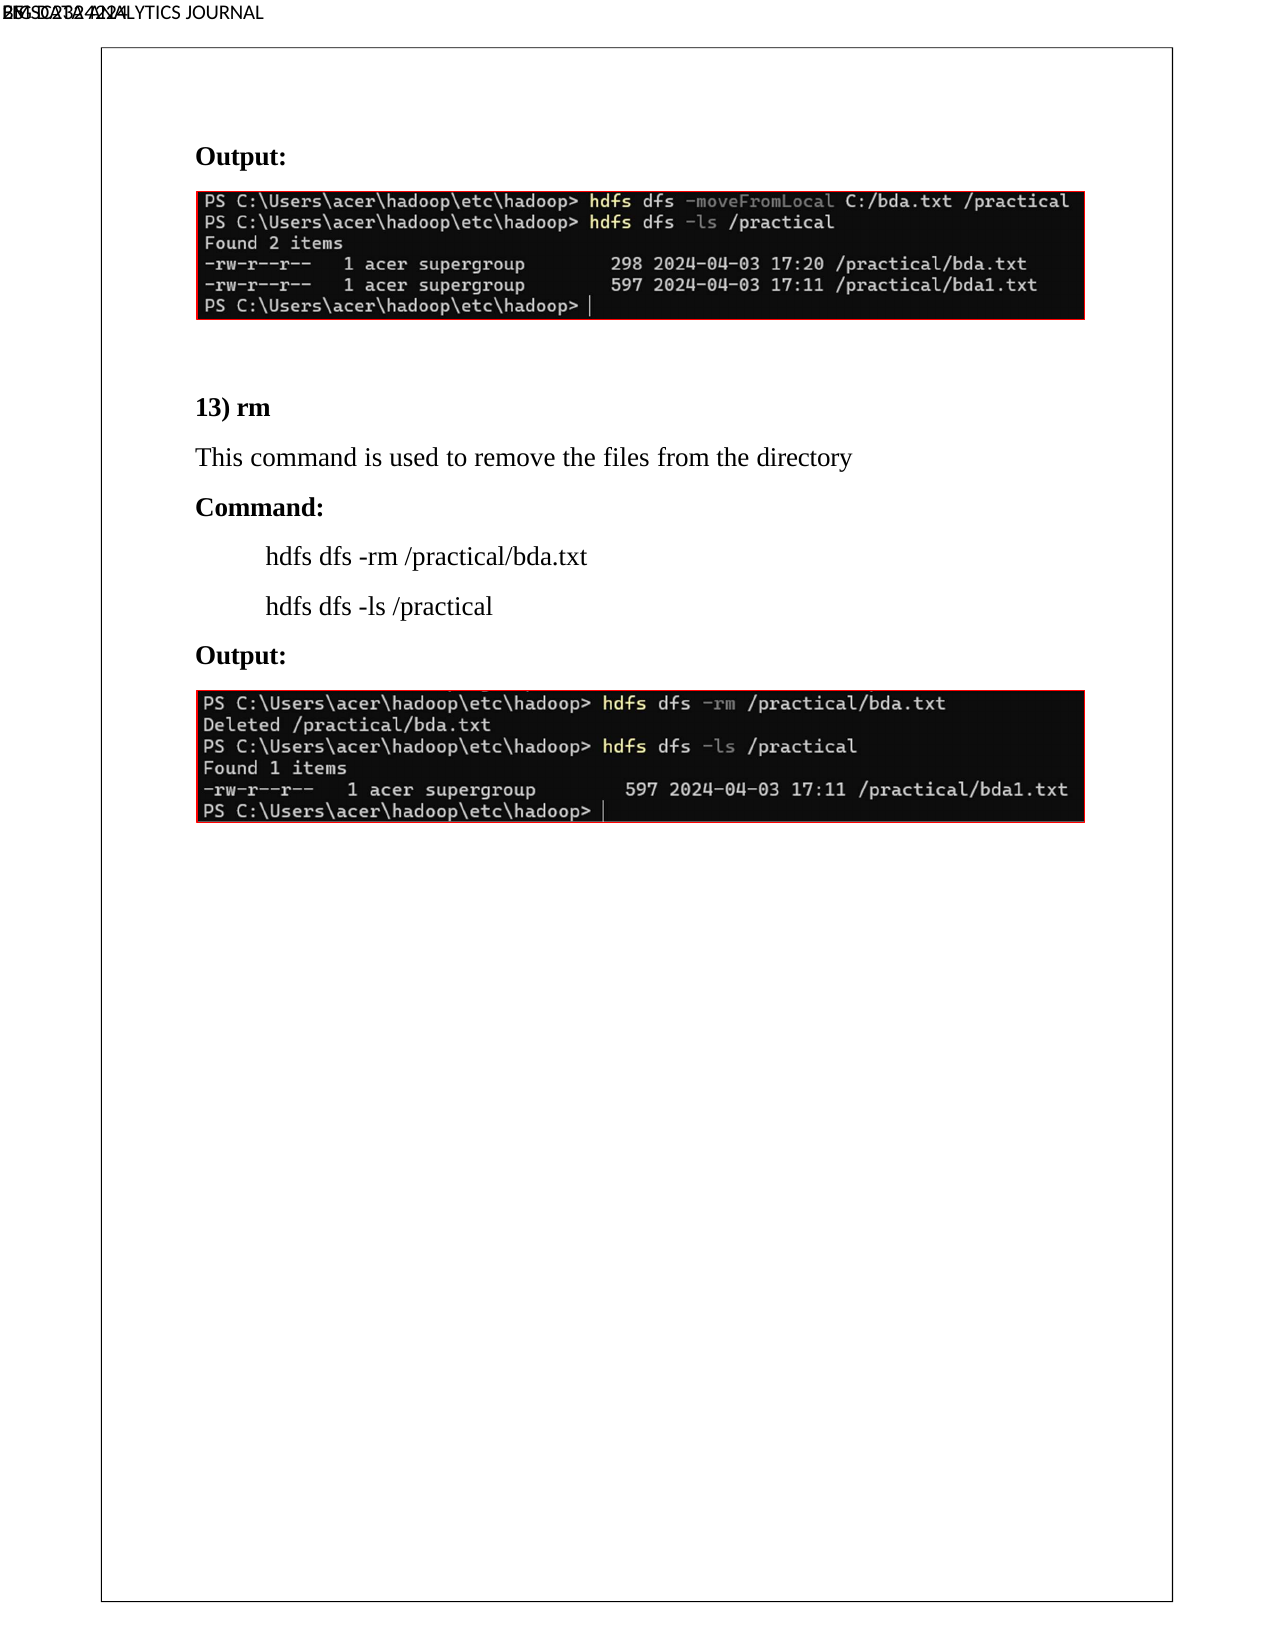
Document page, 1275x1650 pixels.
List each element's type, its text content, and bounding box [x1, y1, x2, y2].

subtitle Command: [195, 491, 1125, 522]
list rm [195, 391, 1125, 423]
text Output: [195, 639, 1125, 670]
picture [198, 192, 1084, 319]
text This command is used to remove the files from the directory [195, 441, 1125, 472]
text hdfs dfs -rm /practical/bda.txt hdfs dfs -ls /practical [265, 540, 629, 621]
picture [198, 691, 1084, 822]
subtitle Output: [195, 140, 1125, 171]
